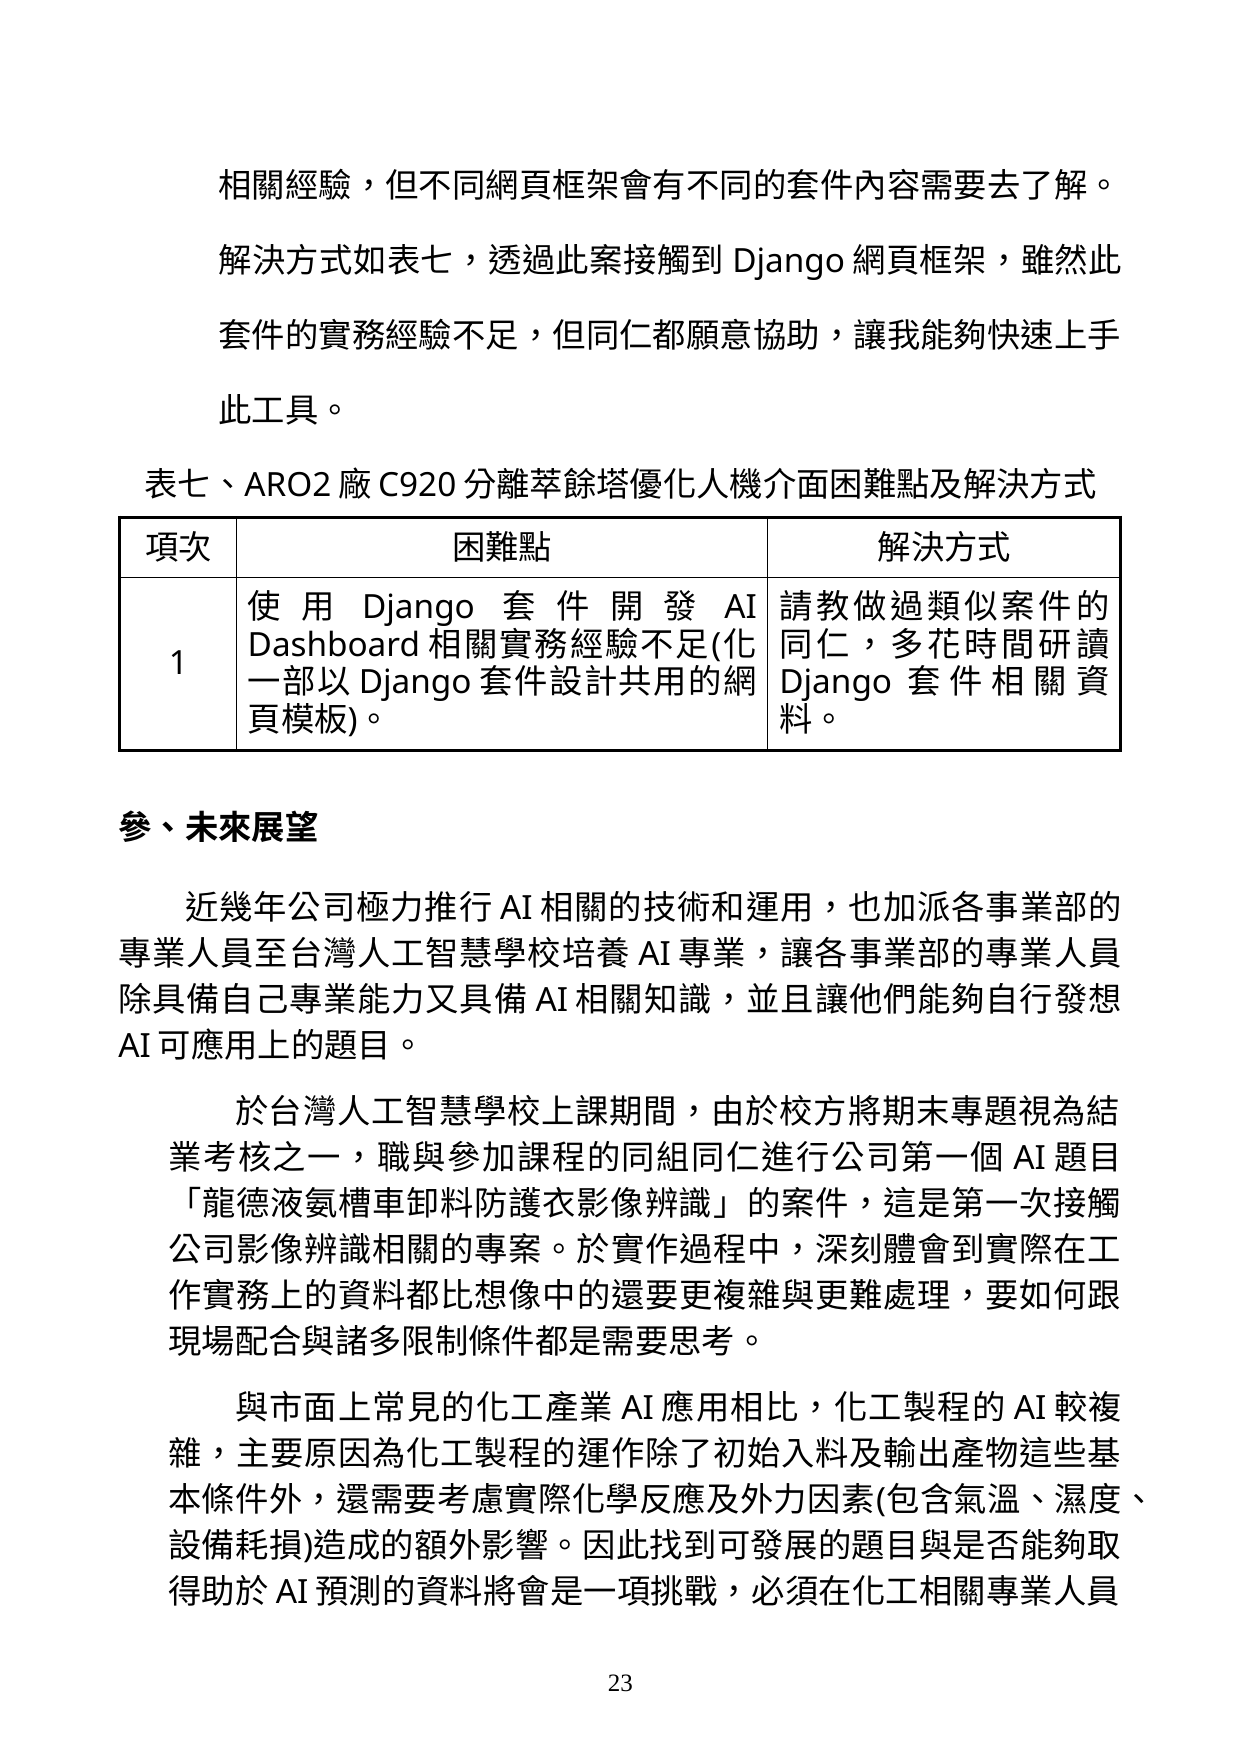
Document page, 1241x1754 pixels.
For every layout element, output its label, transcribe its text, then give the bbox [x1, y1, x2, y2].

text 表七、ARO2廠C920分離萃餘塔優化人機介面困難點及解決方式 [118, 466, 1122, 504]
table_header 困難點 [237, 519, 767, 577]
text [218, 146, 1122, 446]
table_cell 1 [121, 578, 236, 749]
text 參、未來展望 [118, 752, 1122, 862]
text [168, 1383, 1122, 1612]
text 近幾年公司極力推行AI相關的技術和運用，也加派各事業部的專業人員至台灣人工智慧學校培養AI專業，讓各事業部的專業人員除具備自己專業能力又具備AI相關知識，並且讓他們能夠自行發想AI可應用上的題目。 [118, 883, 1122, 1066]
table_header 解決方式 [768, 519, 1119, 577]
table_cell 請教做過類似案件的同仁，多花時間研讀Django套件相關資料。 [768, 578, 1119, 749]
table_header 項次 [121, 519, 236, 577]
text 於台灣人工智慧學校上課期間，由於校方將期末專題視為結業考核之一，職與參加課程的同組同仁進行公司第一個AI題目「龍德液氨槽車卸料防護衣影像辨識」的案件，這是第一次接觸公司影像辨識相關的專案。於實作過程中，深刻體會到實際在工作實務上的資料都比想像中的還要更複雜與更難處理，要如何跟現場配合與諸多限制條件都是需要思考。 [168, 1087, 1122, 1362]
table_cell 使用Django套件開發AI Dashboard相關實務經驗不足(化一部以Django套件設計共用的網頁模板)。 [237, 578, 767, 749]
